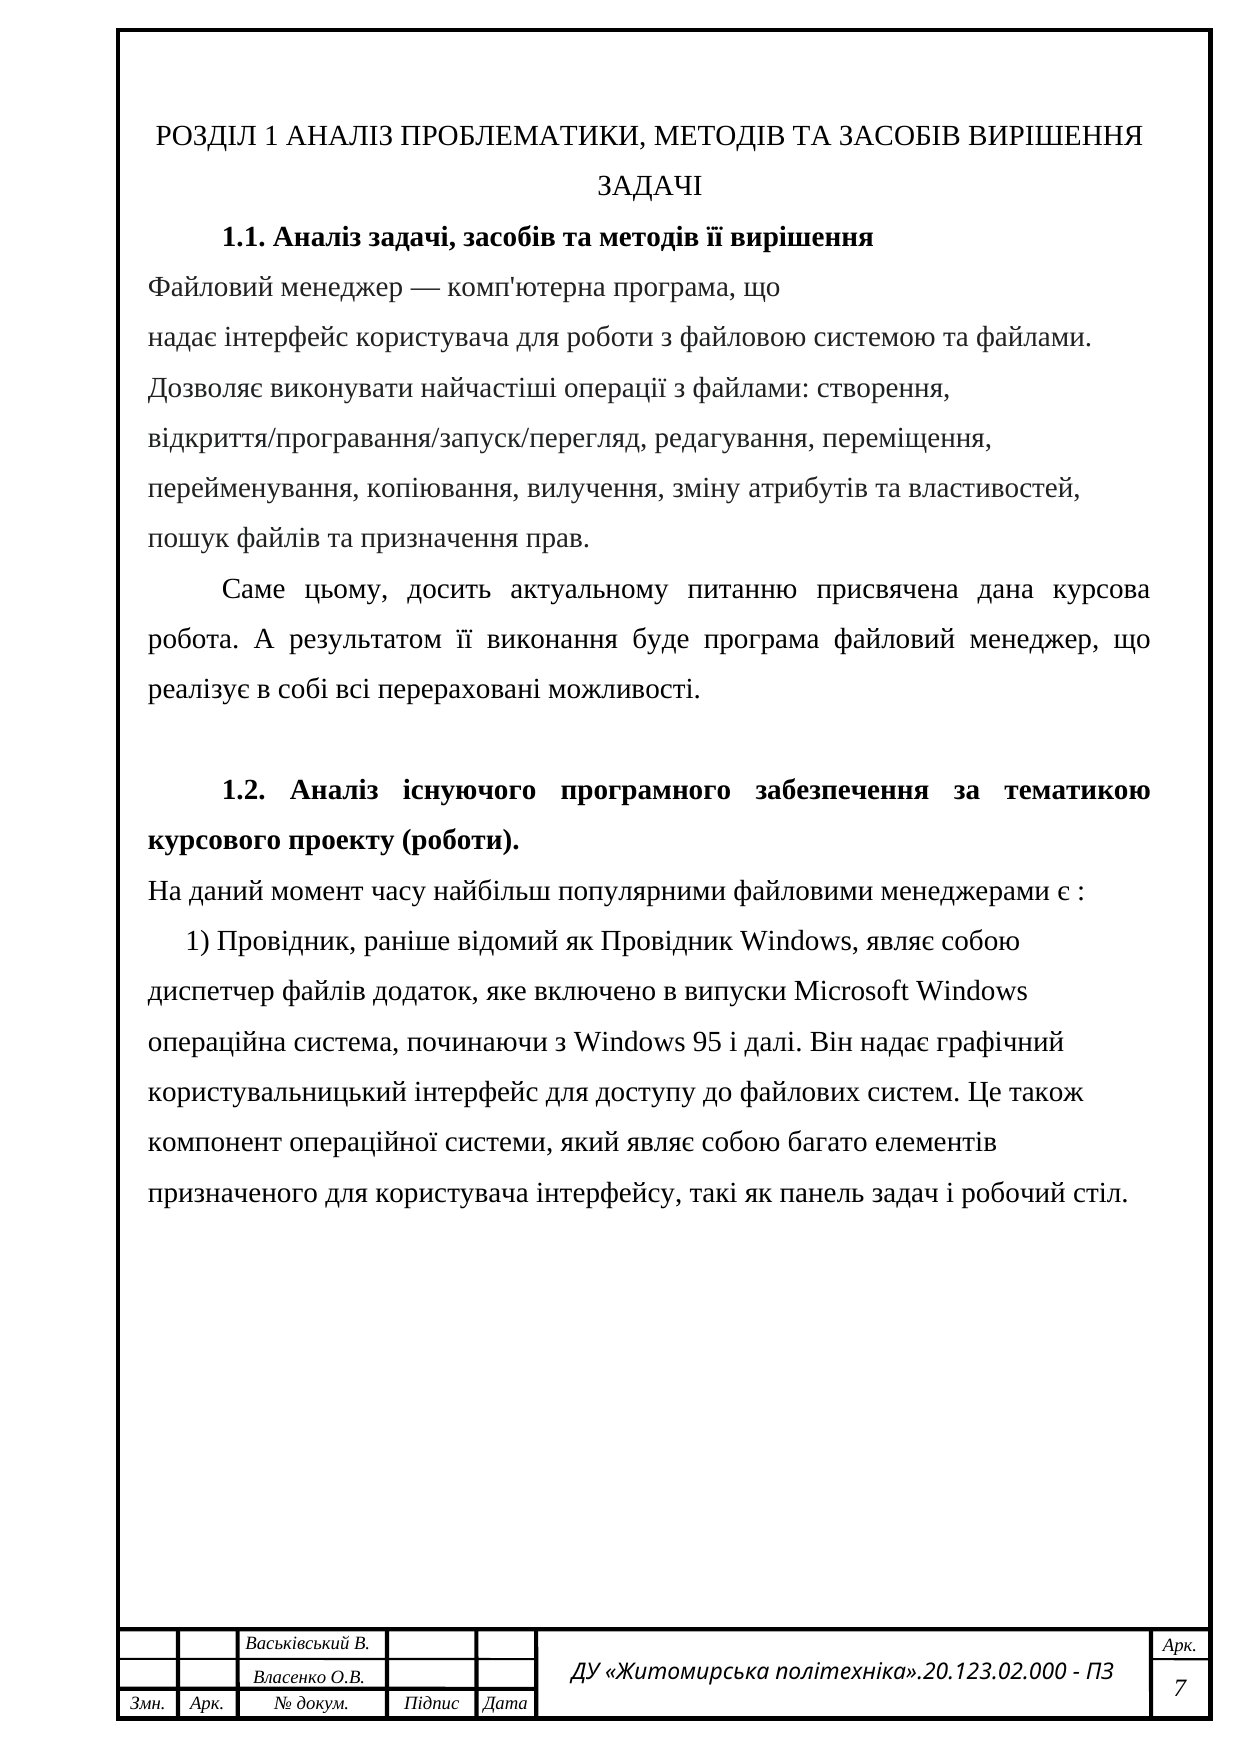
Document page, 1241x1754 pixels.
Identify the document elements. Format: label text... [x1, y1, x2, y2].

text 1) Провідник, раніше відомий як Провідник Windows, являє собою диспетчер файлів додаток, яке включено в випуски Microsoft Windows операційна система, починаючи з Windows 95 і далі. Він надає графічний користувальницький інтерфейс для доступу до файлових систем. Це також компонент операційної системи, який являє собою багато елементів призначеного для користувача інтерфейсу, такі як панель задач і робочий стіл. [148, 923, 1152, 1208]
text 1.2. Аналіз існуючого програмного забезпечення за тематикою курсового проекту (роботи). [148, 772, 1152, 856]
text 1.1. Аналіз задачі, засобів та методів її вирішення [148, 219, 1152, 252]
text Дозволяє виконувати найчастіші операції з файлами: створення, відкриття/програвання/запуск/перегляд, редагування, переміщення, перейменування, копіювання, вилучення, зміну атрибутів та властивостей, пошук файлів та призначення прав. [148, 370, 1152, 554]
text РОЗДІЛ 1 АНАЛІЗ ПРОБЛЕМАТИКИ, МЕТОДІВ ТА ЗАСОБІВ ВИРІШЕННЯ ЗАДАЧІ [148, 118, 1152, 202]
text Саме цьому, досить актуальному питанню присвячена дана курсова робота. А результатом її виконання буде програма файловий менеджер, що реалізує в собі всі перераховані можливості. [148, 571, 1152, 705]
text На даний момент часу найбільш популярними файловими менеджерами є : [148, 873, 1152, 906]
text Файловий менеджер — комп'ютерна програма, що надає інтерфейс користувача для роботи з файловою системою та файлами. [148, 269, 1152, 353]
